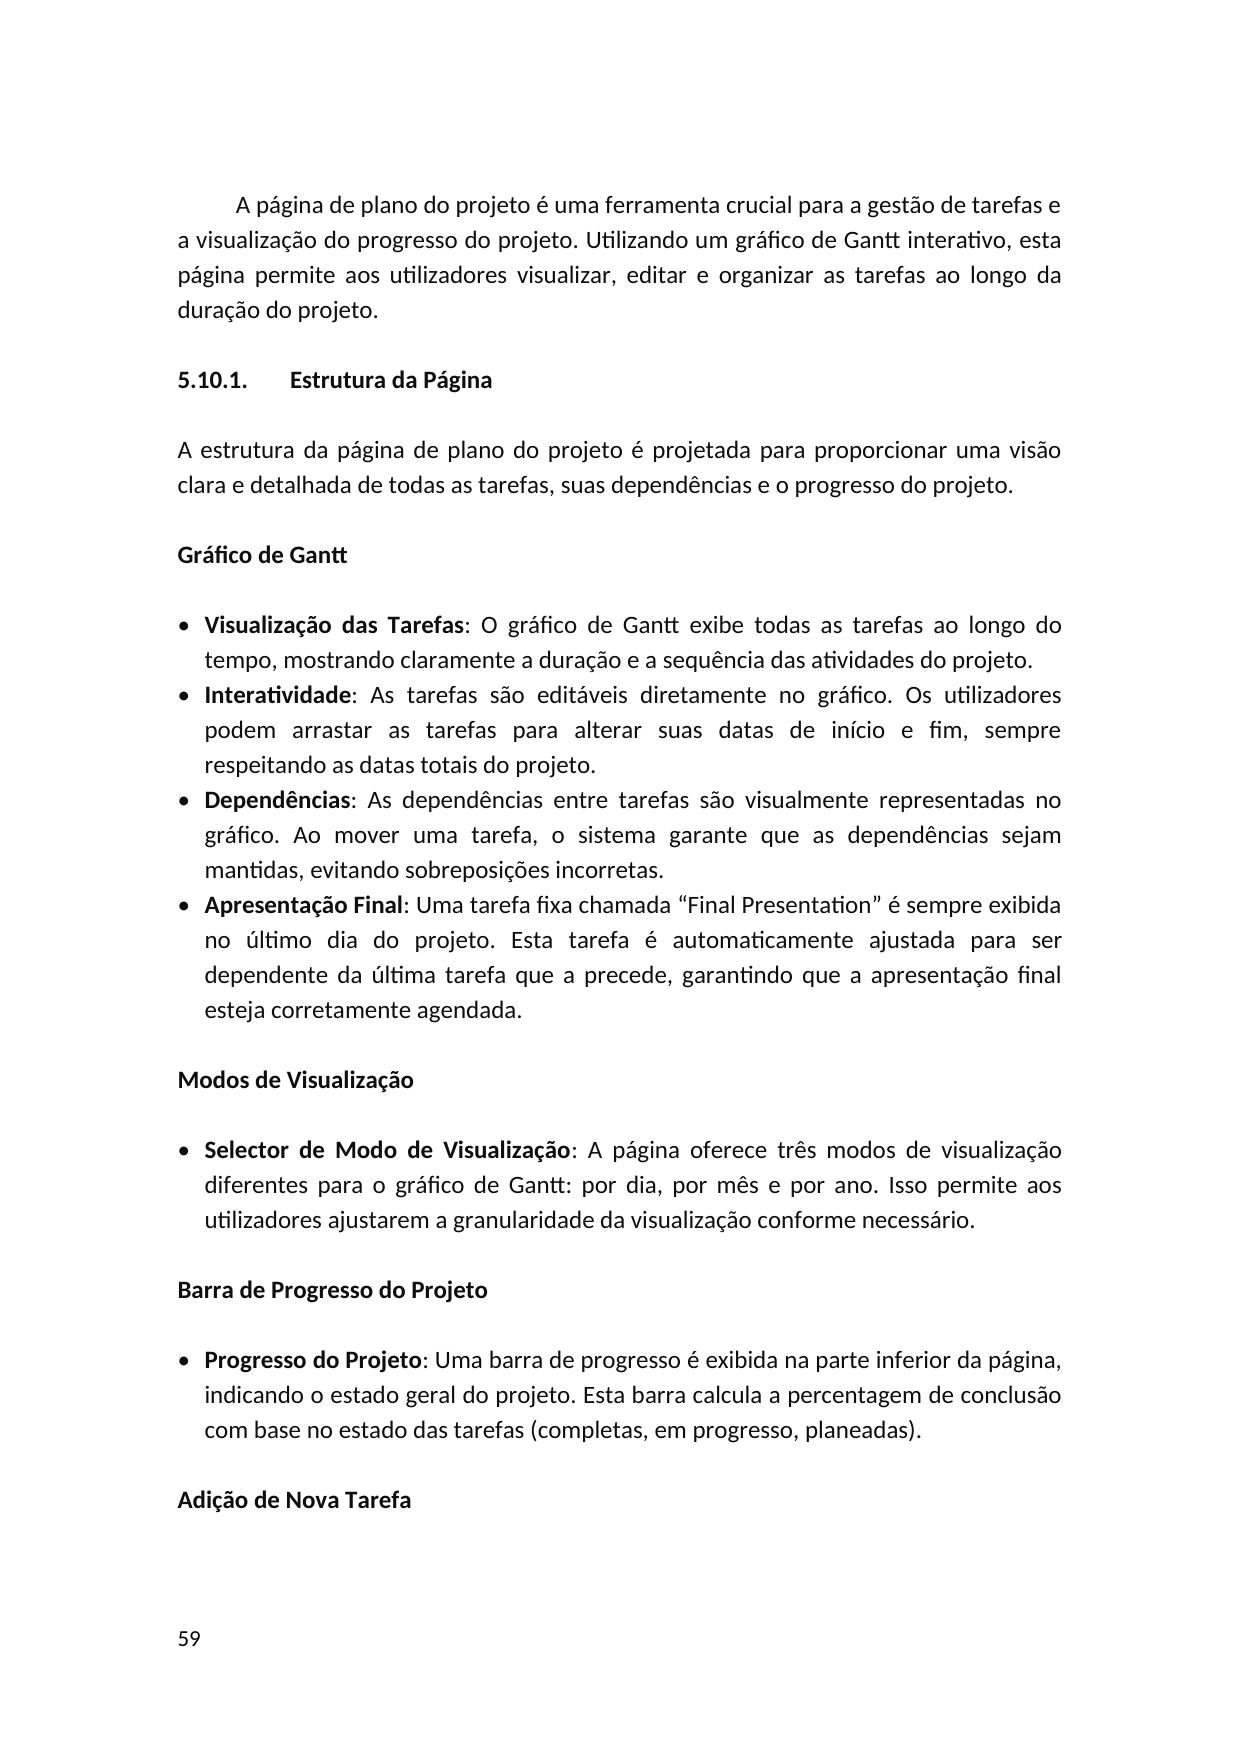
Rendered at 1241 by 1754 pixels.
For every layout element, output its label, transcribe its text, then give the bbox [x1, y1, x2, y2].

text • Progresso do Projeto: Uma barra de progresso é exibida na parte inferior da página, indicando o estado geral do projeto. Esta barra calcula a percentagem de conclusão com base no estado das tarefas (completas, em progresso, planeadas). [177, 1344, 1063, 1444]
text • Apresentação Final: Uma tarefa fixa chamada “Final Presentation” é sempre exibida no último dia do projeto. Esta tarefa é automaticamente ajustada para ser dependente da última tarefa que a precede, garantindo que a apresentação final esteja corretamente agendada. [177, 889, 1063, 1024]
text A estrutura da página de plano do projeto é projetada para proporcionar uma visão clara e detalhada de todas as tarefas, suas dependências e o progresso do projeto. [177, 434, 1063, 499]
text Modos de Visualização [177, 1064, 1063, 1094]
text • Visualização das Tarefas: O gráfico de Gantt exibe todas as tarefas ao longo do tempo, mostrando claramente a duração e a sequência das atividades do projeto. [177, 609, 1063, 674]
text • Dependências: As dependências entre tarefas são visualmente representadas no gráfico. Ao mover uma tarefa, o sistema garante que as dependências sejam mantidas, evitando sobreposições incorretas. [177, 784, 1063, 884]
text Barra de Progresso do Projeto [177, 1274, 1063, 1304]
text Adição de Nova Tarefa [177, 1484, 1063, 1514]
text • Selector de Modo de Visualização: A página oferece três modos de visualização diferentes para o gráfico de Gantt: por dia, por mês e por ano. Isso permite aos utilizadores ajustarem a granularidade da visualização conforme necessário. [177, 1134, 1063, 1234]
text A página de plano do projeto é uma ferramenta crucial para a gestão de tarefas e a visualização do progresso do projeto. Utilizando um gráfico de Gantt interativo, esta página permite aos utilizadores visualizar, editar e organizar as tarefas ao longo da duração do projeto. [177, 189, 1063, 324]
text • Interatividade: As tarefas são editáveis diretamente no gráfico. Os utilizadores podem arrastar as tarefas para alterar suas datas de início e fim, sempre respeitando as datas totais do projeto. [177, 679, 1063, 779]
list Estrutura da Página [177, 364, 1063, 394]
text Gráfico de Gantt [177, 539, 1063, 569]
